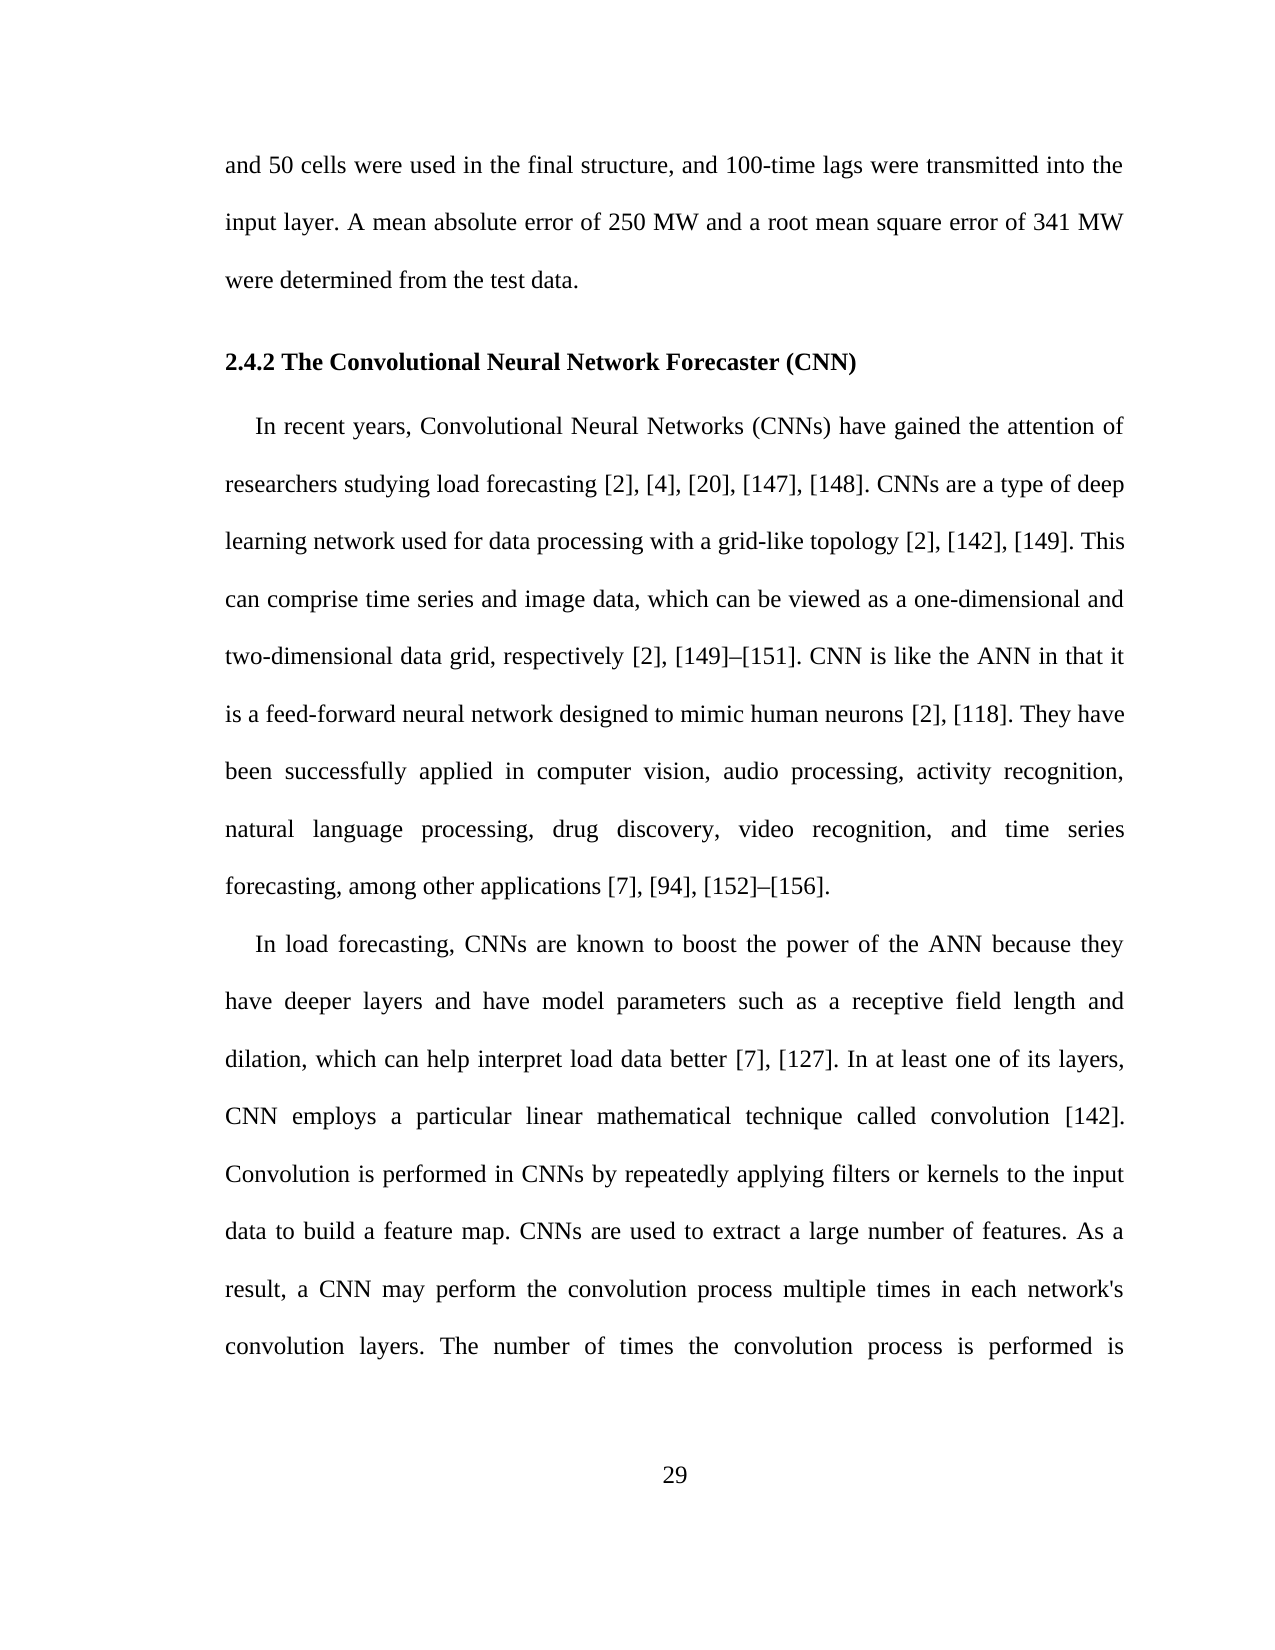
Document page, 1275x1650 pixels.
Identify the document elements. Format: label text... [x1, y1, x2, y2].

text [225, 150, 1125, 294]
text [225, 929, 1125, 1360]
subtitle 2.4.2 The Convolutional Neural Network Forecaster (CNN) [225, 347, 1125, 376]
text In recent years, Convolutional Neural Networks (CNNs) have gained the attention of researchers studying load forecasting [2], [4], [20], [147], [148]. CNNs are a type of deep learning network used for data processing with a grid-like topology [2], [142], [149]. This can comprise time series and image data, which can be viewed as a one-dimensional and two-dimensional data grid, respectively [2], [149]–[151]. CNN is like the ANN in that it is a feed-forward neural network designed to mimic human neurons [2], [118]. They have been successfully applied in computer vision, audio processing, activity recognition, natural language processing, drug discovery, video recognition, and time series forecasting, among other applications [7], [94], [152]–[156]. [225, 411, 1125, 900]
